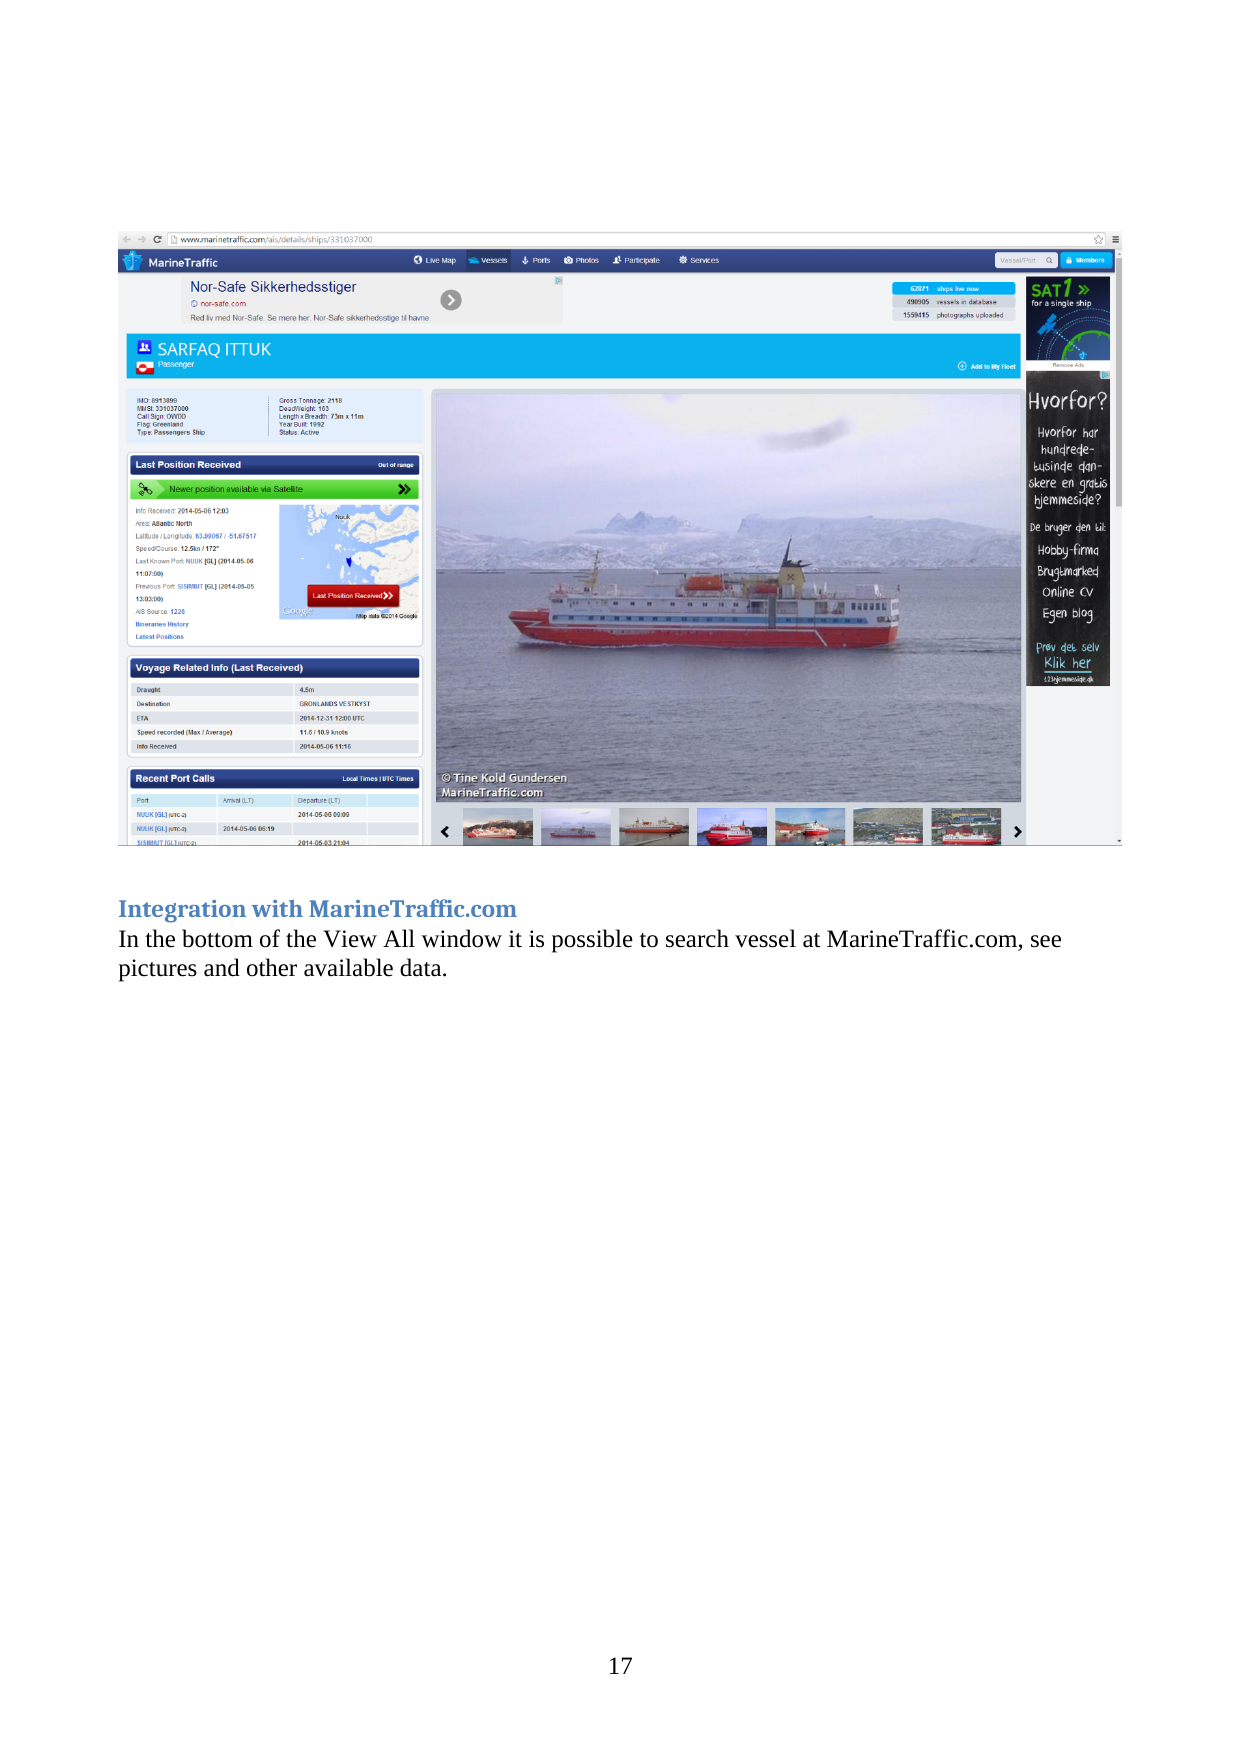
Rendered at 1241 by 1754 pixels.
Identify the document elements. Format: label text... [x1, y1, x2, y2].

picture [118, 231, 1123, 846]
text In the bottom of the View All window it is possible to search vessel at MarineTraffic.com, see pictures and other available data. [118, 924, 1122, 981]
subtitle Integration with MarineTraffic.com [118, 895, 1122, 924]
